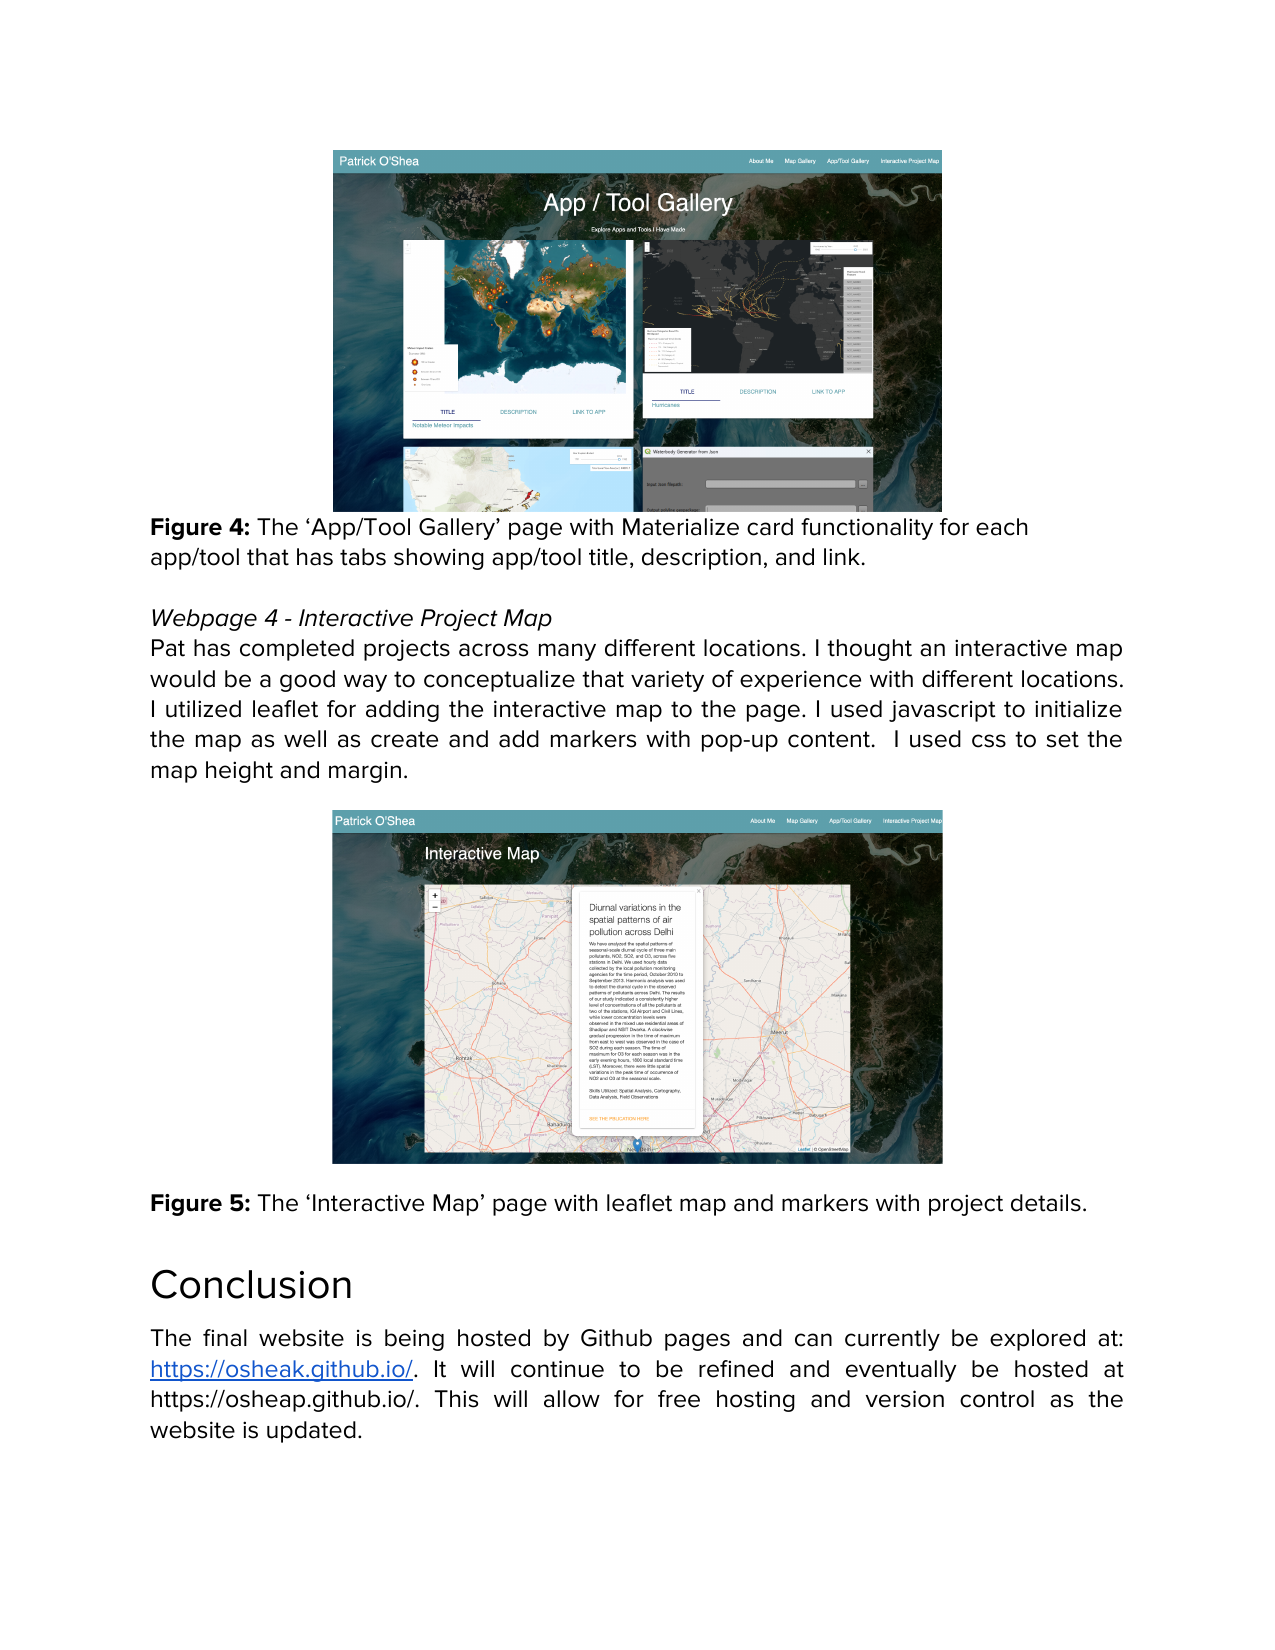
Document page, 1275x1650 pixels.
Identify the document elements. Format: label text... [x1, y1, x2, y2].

text Figure 4: The ‘App/Tool Gallery’ page with Materialize card functionality for each app/tool that has tabs showing app/tool title, description, and link. [150, 512, 1125, 573]
text Webpage 4 - Interactive Project Map [150, 603, 1125, 633]
subtitle Conclusion [150, 1261, 1125, 1311]
text Figure 5: The ‘Interactive Map’ page with leaflet map and markers with project details. [150, 1188, 1125, 1219]
picture [333, 150, 942, 512]
text Pat has completed projects across many different locations. I thought an interactive map would be a good way to conceptualize that variety of experience with different locations. I utilized leaflet for adding the interactive map to the page. I used javascript to initialize the map as well as create and add markers with pop-up content. I used css to set the map height and margin. [150, 633, 1125, 786]
picture [332, 810, 943, 1164]
text The final website is being hosted by Github pages and can currently be explored at: https://osheak.github.io/. It will continue to be refined and eventually be hosted at https://osheap.github.io/. This will allow for free hosting and version control as the website is updated. [150, 1324, 1125, 1445]
